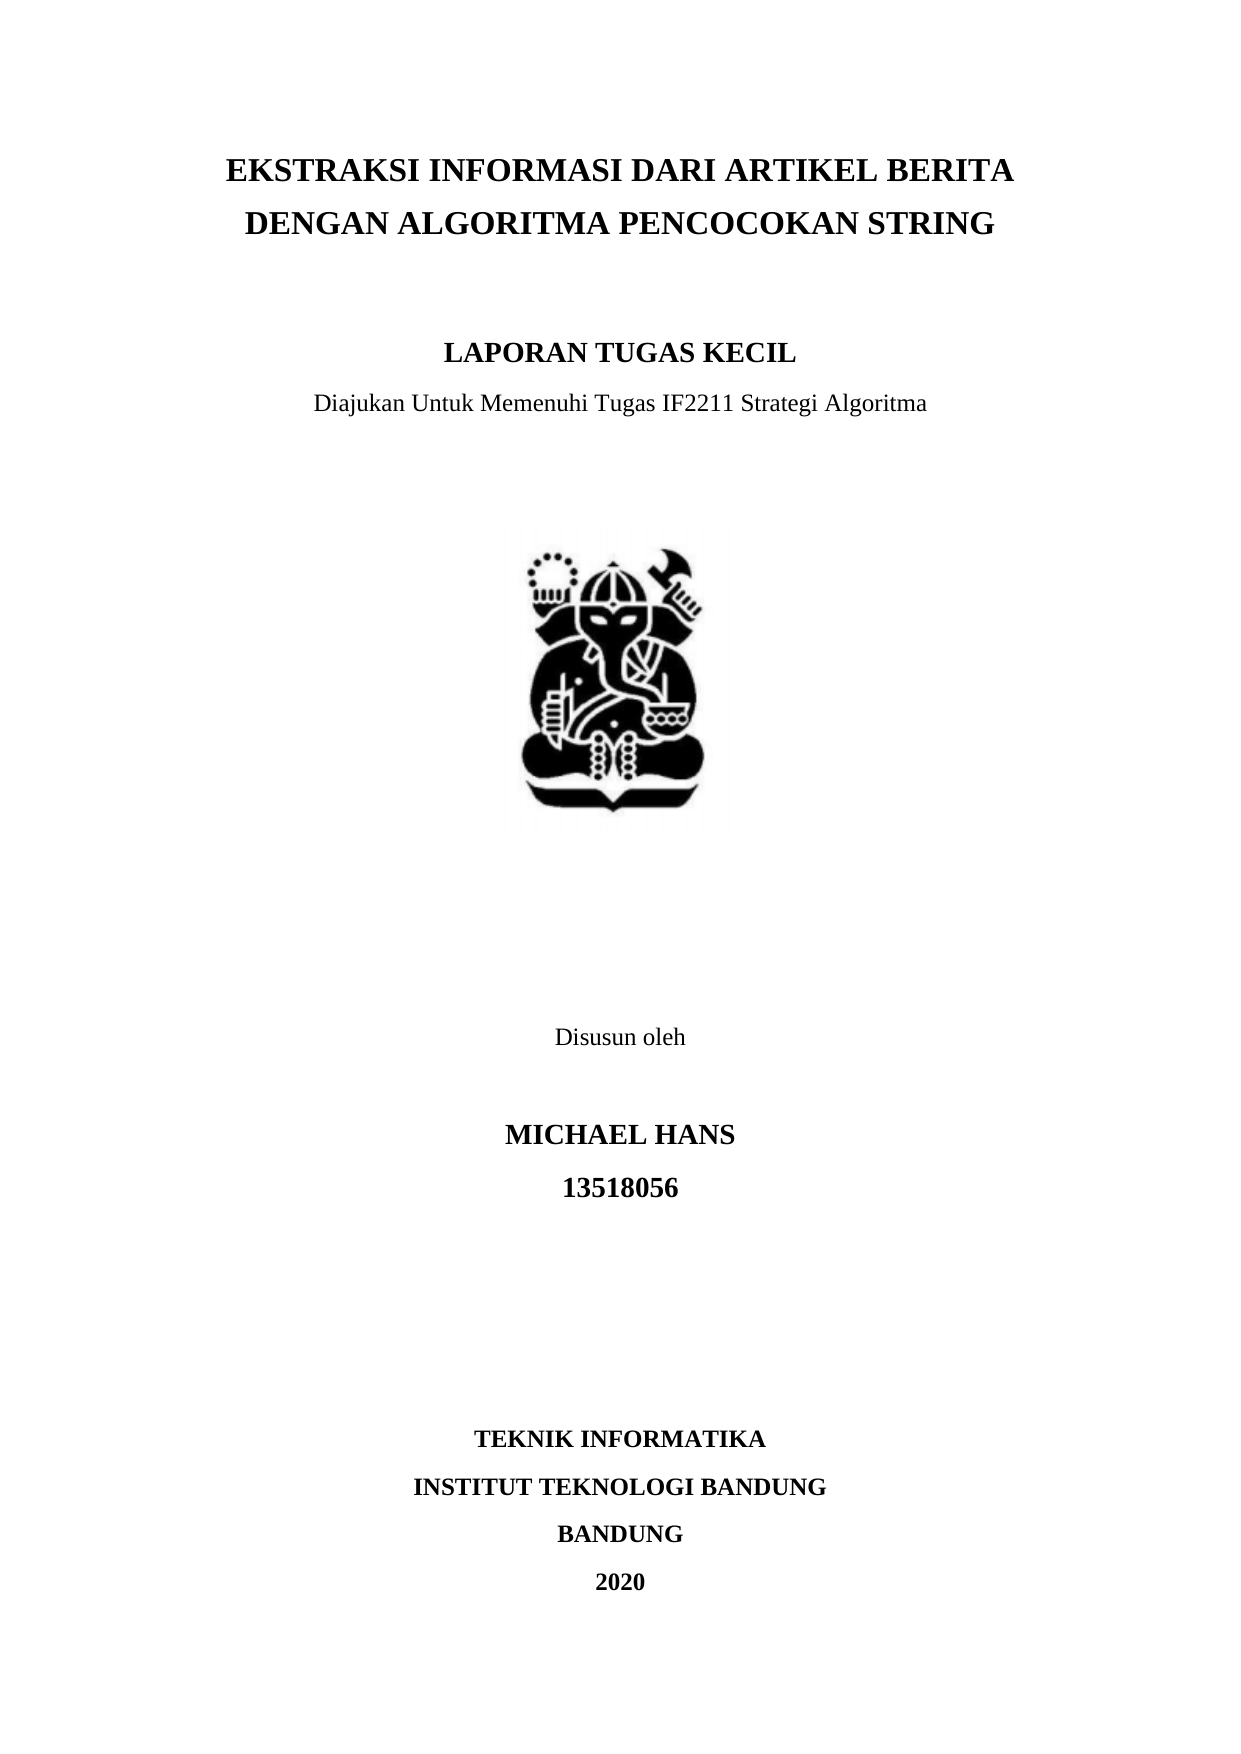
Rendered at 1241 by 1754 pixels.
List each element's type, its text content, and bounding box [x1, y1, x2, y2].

text Disusun oleh [150, 1022, 1090, 1051]
text BANDUNG [150, 1519, 1090, 1548]
picture [498, 526, 742, 839]
text Diajukan Untuk Memenuhi Tugas IF2211 Strategi Algoritma [150, 388, 1090, 417]
text LAPORAN TUGAS KECIL [150, 335, 1090, 369]
text 2020 [150, 1567, 1090, 1596]
text MICHAEL HANS [150, 1117, 1090, 1151]
text EKSTRAKSI INFORMASI DARI ARTIKEL BERITA DENGAN ALGORITMA PENCOCOKAN STRING [150, 150, 1090, 242]
text 13518056 [150, 1170, 1090, 1204]
text INSTITUT TEKNOLOGI BANDUNG [150, 1472, 1090, 1501]
text TEKNIK INFORMATIKA [150, 1424, 1090, 1453]
